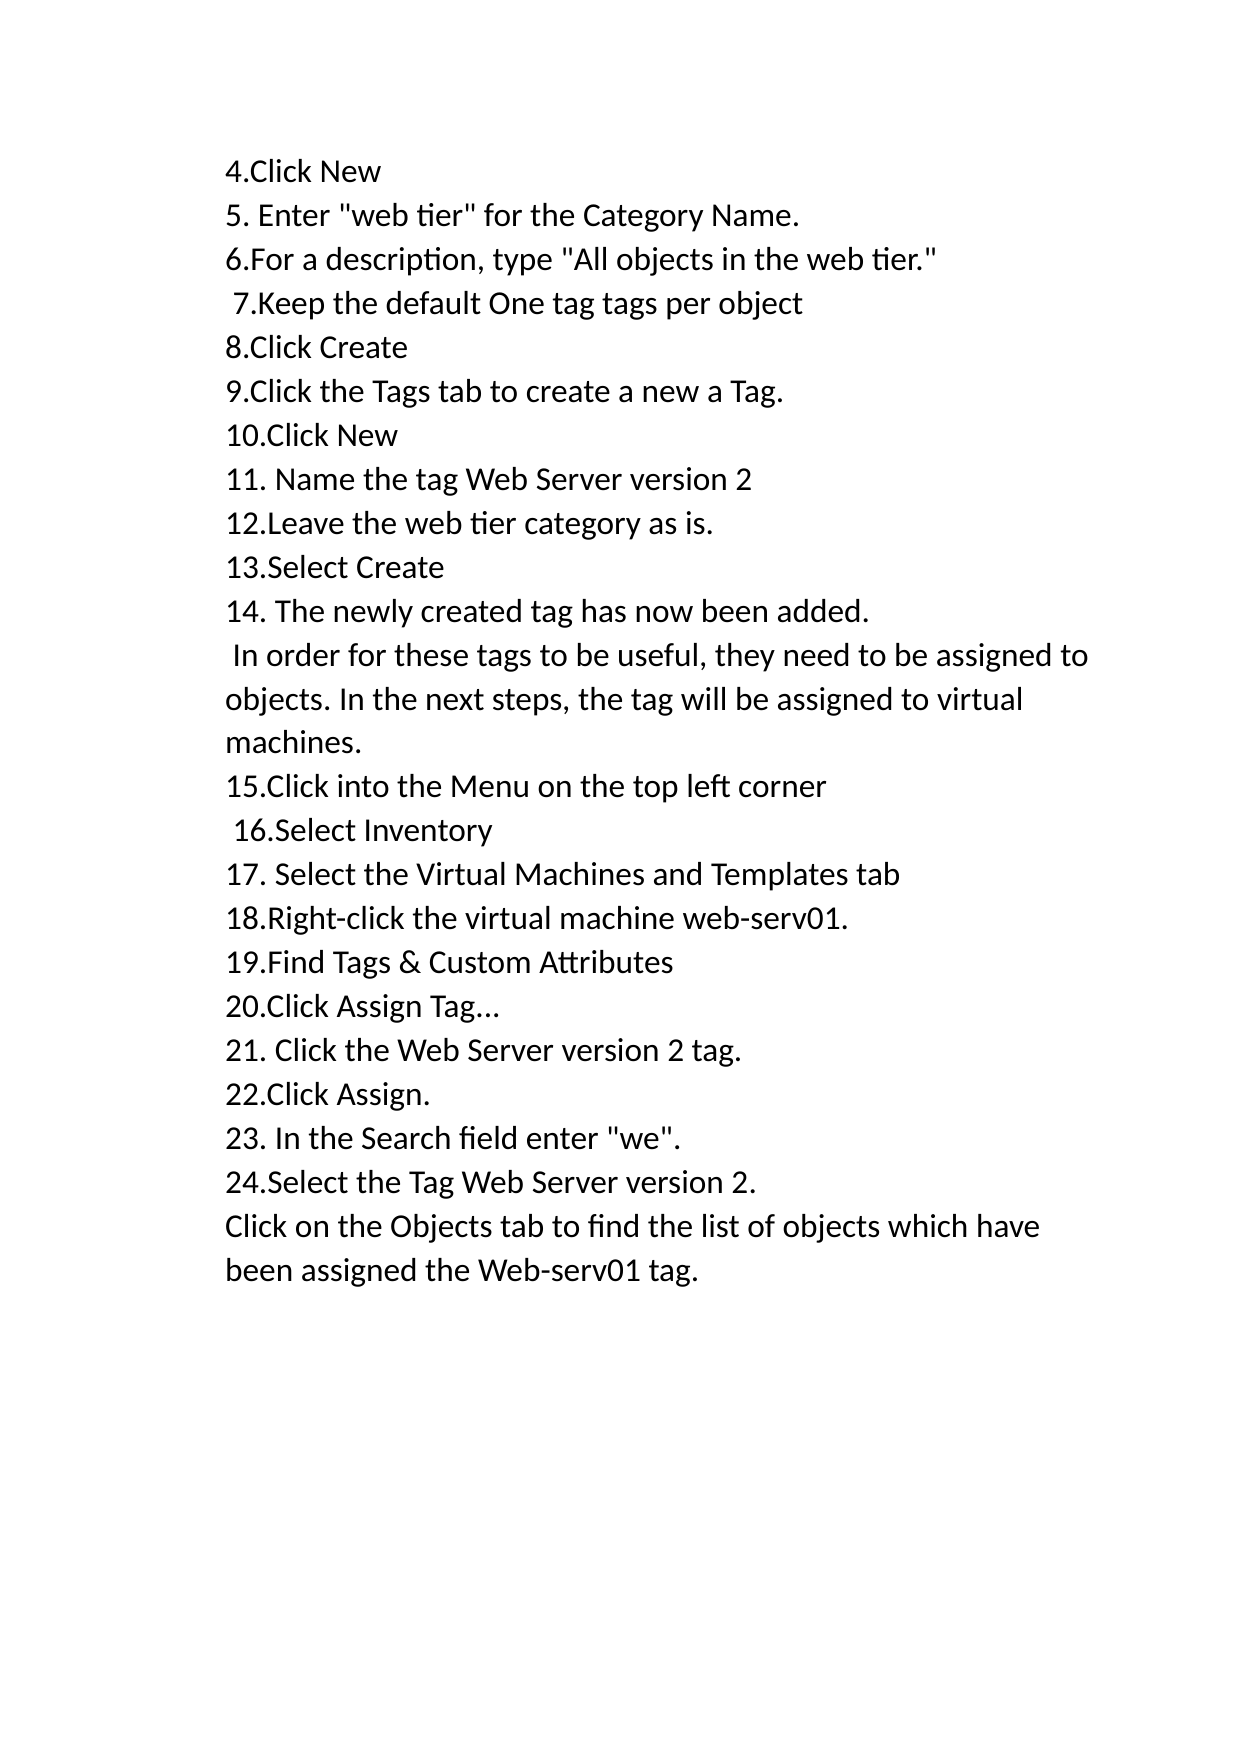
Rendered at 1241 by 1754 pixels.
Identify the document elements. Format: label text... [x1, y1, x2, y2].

list 11. Name the tag Web Server version 2 [225, 458, 1090, 498]
list 15.Click into the Menu on the top left corner [225, 765, 1090, 806]
list 18.Right-click the virtual machine web-serv01. [225, 897, 1090, 938]
list 21. Click the Web Server version 2 tag. [225, 1029, 1090, 1070]
list 9.Click the Tags tab to create a new a Tag. [225, 370, 1090, 411]
list 19.Find Tags & Custom Attributes [225, 941, 1090, 982]
list 20.Click Assign Tag... [225, 985, 1090, 1026]
list 17. Select the Virtual Machines and Templates tab [225, 853, 1090, 894]
list Click on the Objects tab to find the list of objects which have been assigned the Web-serv01 tag. [225, 1205, 1090, 1290]
list 23. In the Search field enter "we". [225, 1117, 1090, 1158]
list 4.Click New [225, 150, 1090, 191]
list 6.For a description, type "All objects in the web tier." [225, 238, 1090, 279]
list 14. The newly created tag has now been added. [225, 589, 1090, 630]
list 24.Select the Tag Web Server version 2. [225, 1161, 1090, 1202]
list 13.Select Create [225, 546, 1090, 586]
list 22.Click Assign. [225, 1073, 1090, 1114]
list 16.Select Inventory [225, 809, 1090, 850]
list 8.Click Create [225, 326, 1090, 367]
list In order for these tags to be useful, they need to be assigned to objects. In the next steps, the tag will be assigned to virtual machines. [225, 633, 1090, 762]
list 5. Enter "web tier" for the Category Name. [225, 194, 1090, 235]
list 12.Leave the web tier category as is. [225, 502, 1090, 542]
list 7.Keep the default One tag tags per object [225, 282, 1090, 323]
list 10.Click New [225, 414, 1090, 454]
